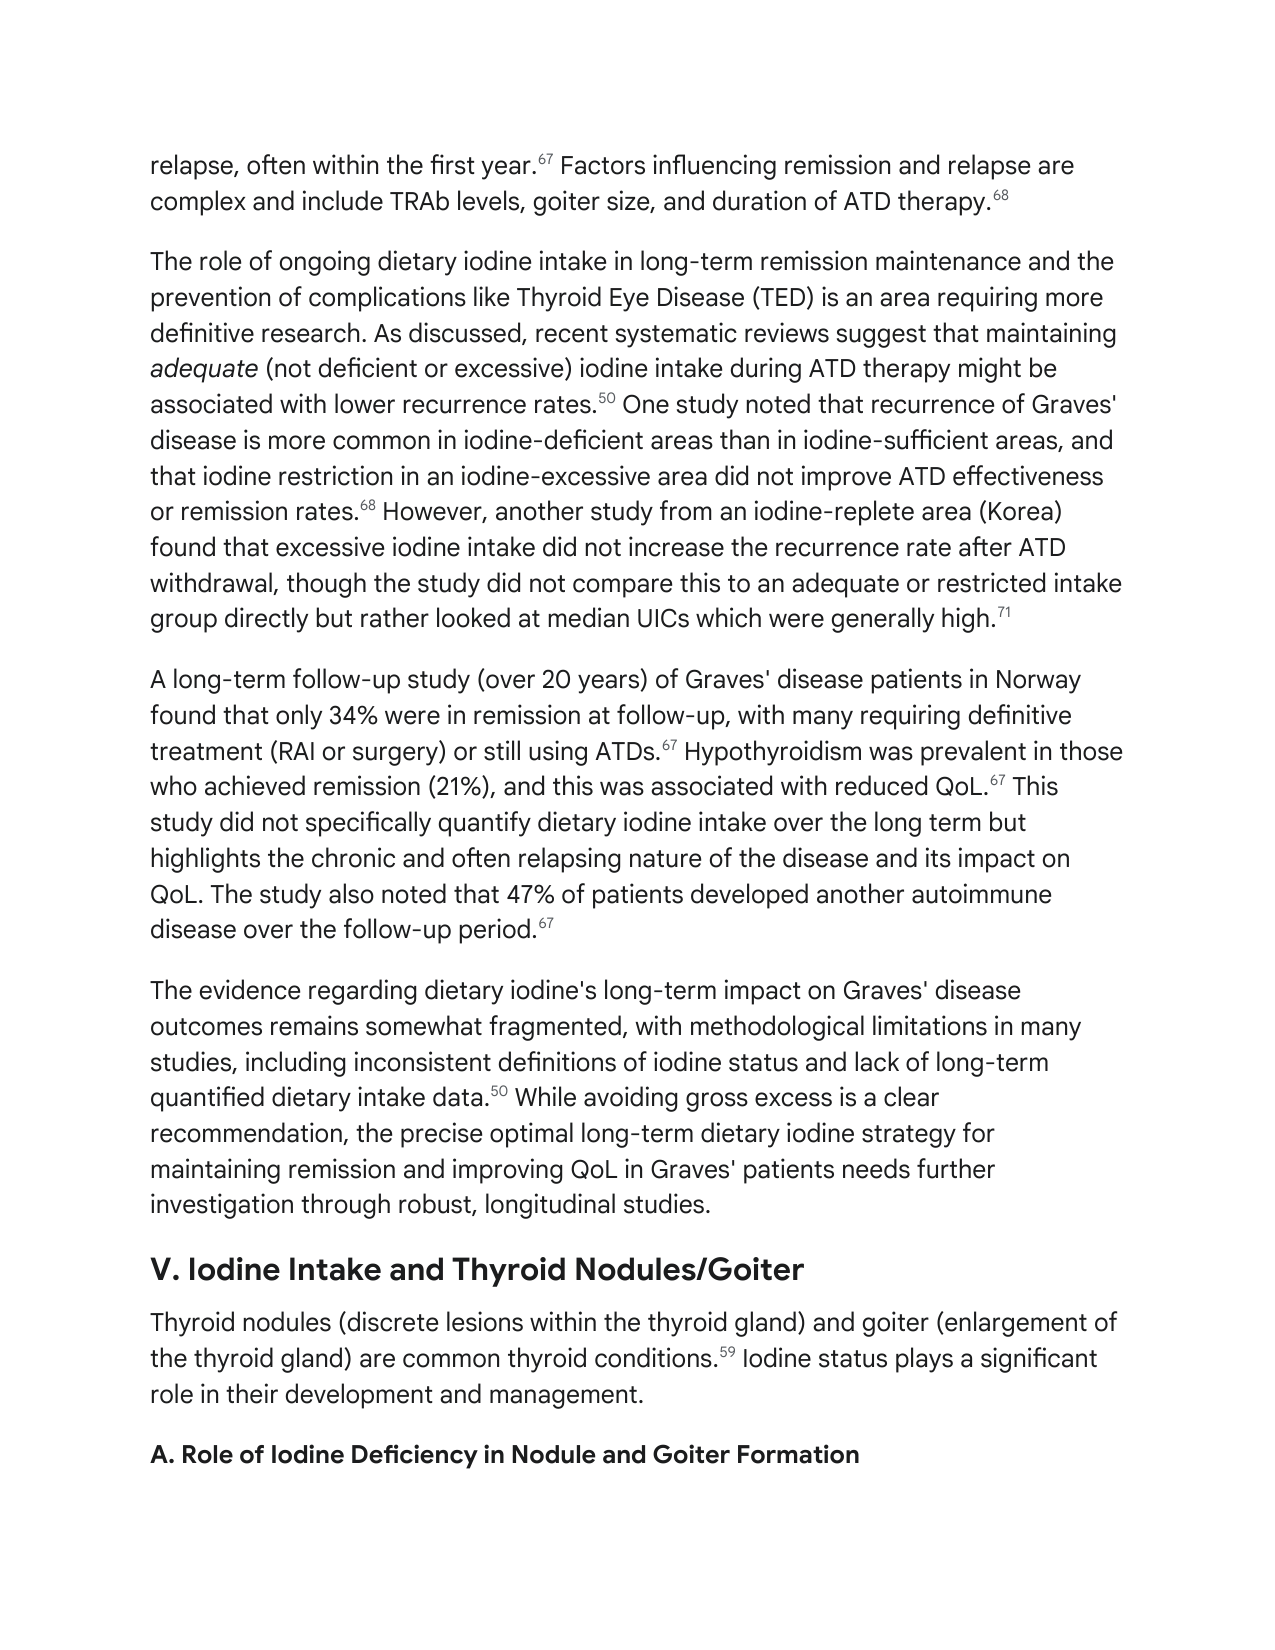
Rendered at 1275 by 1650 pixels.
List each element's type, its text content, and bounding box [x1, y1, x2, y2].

subtitle V. Iodine Intake and Thyroid Nodules/Goiter [150, 1250, 1125, 1289]
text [150, 150, 1125, 217]
text The role of ongoing dietary iodine intake in long-term remission maintenance and the prevention of complications like Thyroid Eye Disease (TED) is an area requiring more definitive research. As discussed, recent systematic reviews suggest that maintaining adequate (not deficient or excessive) iodine intake during ATD therapy might be associated with lower recurrence rates.50 One study noted that recurrence of Graves' disease is more common in iodine-deficient areas than in iodine-sufficient areas, and that iodine restriction in an iodine-excessive area did not improve ATD effectiveness or remission rates.68 However, another study from an iodine-replete area (Korea) found that excessive iodine intake did not increase the recurrence rate after ATD withdrawal, though the study did not compare this to an adequate or restricted intake group directly but rather looked at median UICs which were generally high.71 [150, 246, 1125, 635]
text The evidence regarding dietary iodine's long-term impact on Graves' disease outcomes remains somewhat fragmented, with methodological limitations in many studies, including inconsistent definitions of iodine status and lack of long-term quantified dietary intake data.50 While avoiding gross excess is a clear recommendation, the precise optimal long-term dietary iodine strategy for maintaining remission and improving QoL in Graves' patients needs further investigation through robust, longitudinal studies. [150, 975, 1125, 1221]
subtitle A. Role of Iodine Deficiency in Nodule and Goiter Formation [150, 1440, 1125, 1471]
text A long-term follow-up study (over 20 years) of Graves' disease patients in Norway found that only 34% were in remission at follow-up, with many requiring definitive treatment (RAI or surgery) or still using ATDs.67 Hypothyroidism was prevalent in those who achieved remission (21%), and this was associated with reduced QoL.67 This study did not specifically quantify dietary iodine intake over the long term but highlights the chronic and often relapsing nature of the disease and its impact on QoL. The study also noted that 47% of patients developed another autoimmune disease over the follow-up period.67 [150, 664, 1125, 946]
text Thyroid nodules (discrete lesions within the thyroid gland) and goiter (enlargement of the thyroid gland) are common thyroid conditions.59 Iodine status plays a significant role in their development and management. [150, 1307, 1125, 1410]
